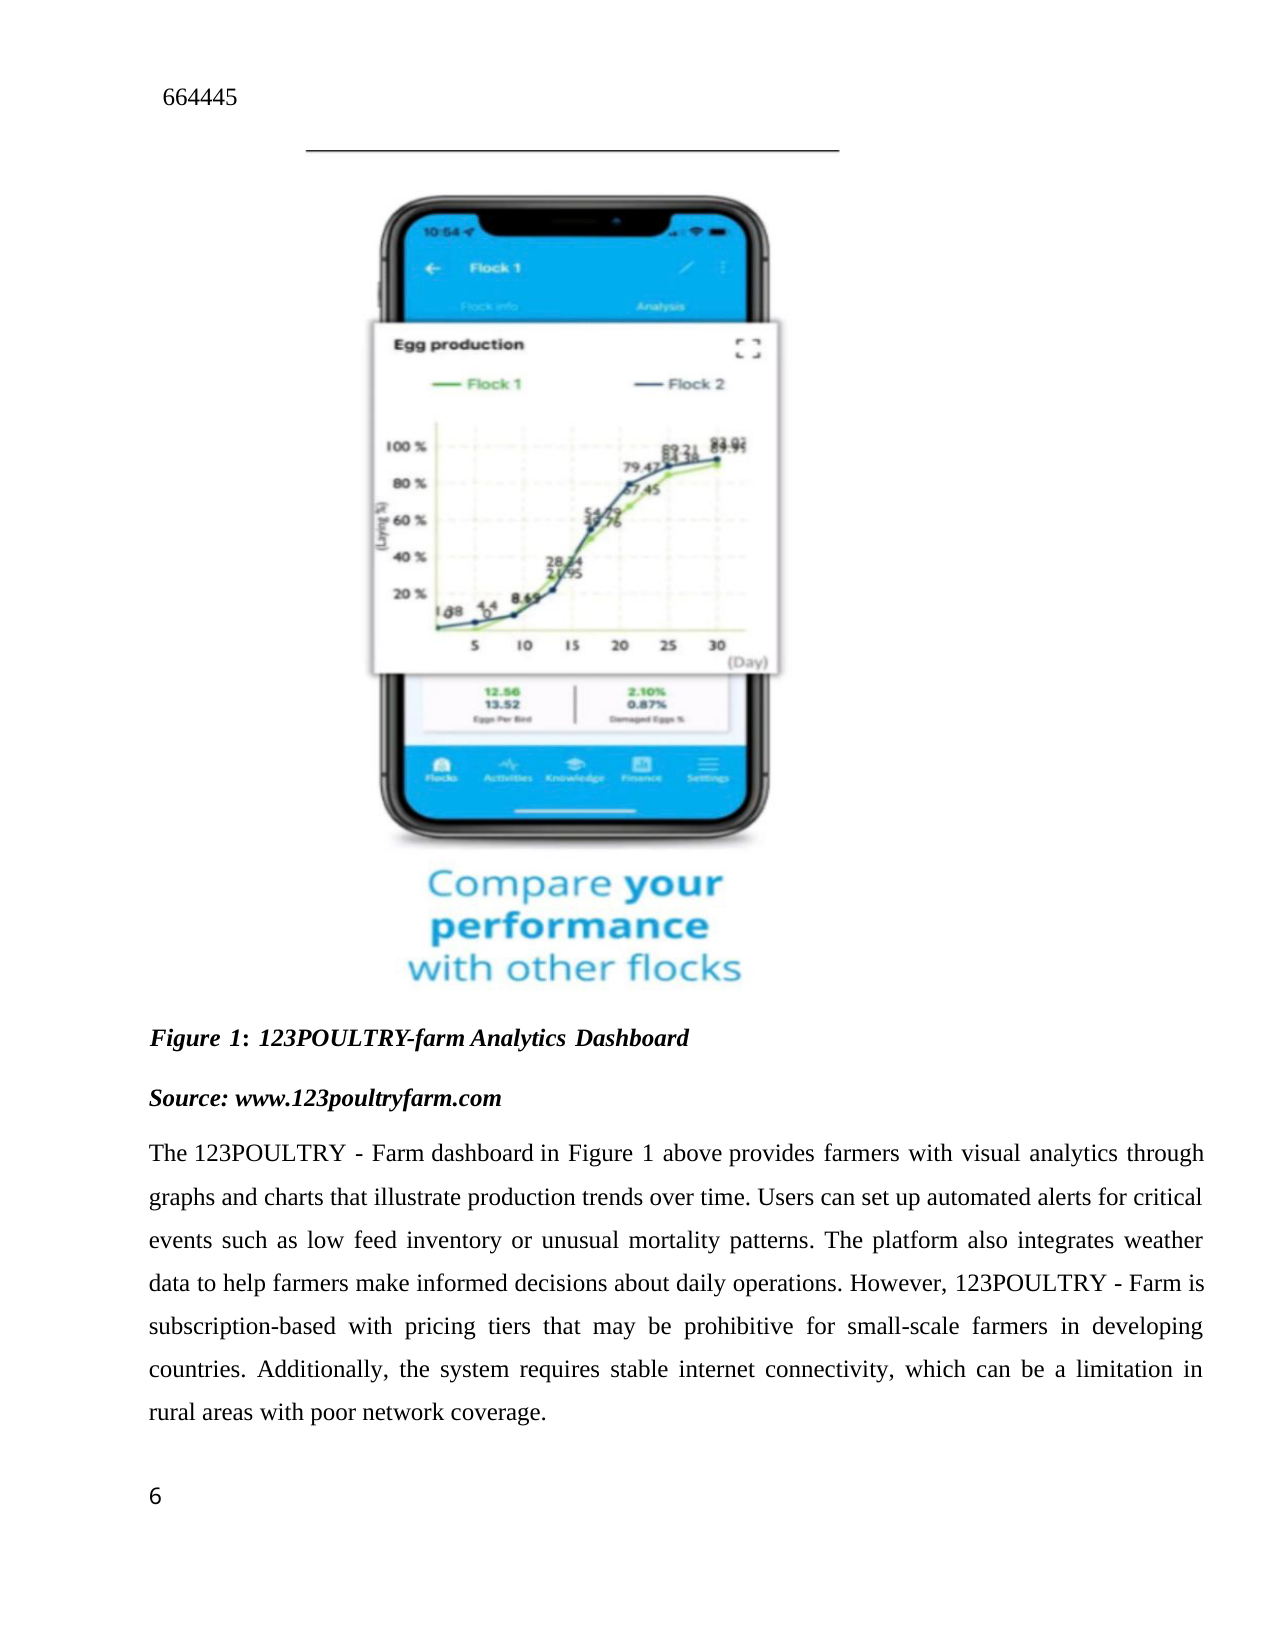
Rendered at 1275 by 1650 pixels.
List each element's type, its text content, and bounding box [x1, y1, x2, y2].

picture [148, 150, 1251, 1010]
text Figure 1: 123POULTRY-farm Analytics Dashboard [148, 1010, 1205, 1052]
text The 123POULTRY - Farm dashboard in Figure 1 above provides farmers with visual analytics through graphs and charts that illustrate production trends over time. Users can set up automated alerts for critical events such as low feed inventory or unusual mortality patterns. The platform also integrates weather data to help farmers make informed decisions about daily operations. However, 123POULTRY - Farm is subscription-based with pricing tiers that may be prohibitive for small-scale farmers in developing countries. Additionally, the system requires stable internet connectivity, which can be a limitation in rural areas with poor network coverage. [148, 1138, 1205, 1426]
text Source: www.123poultryfarm.com [148, 1083, 1205, 1112]
